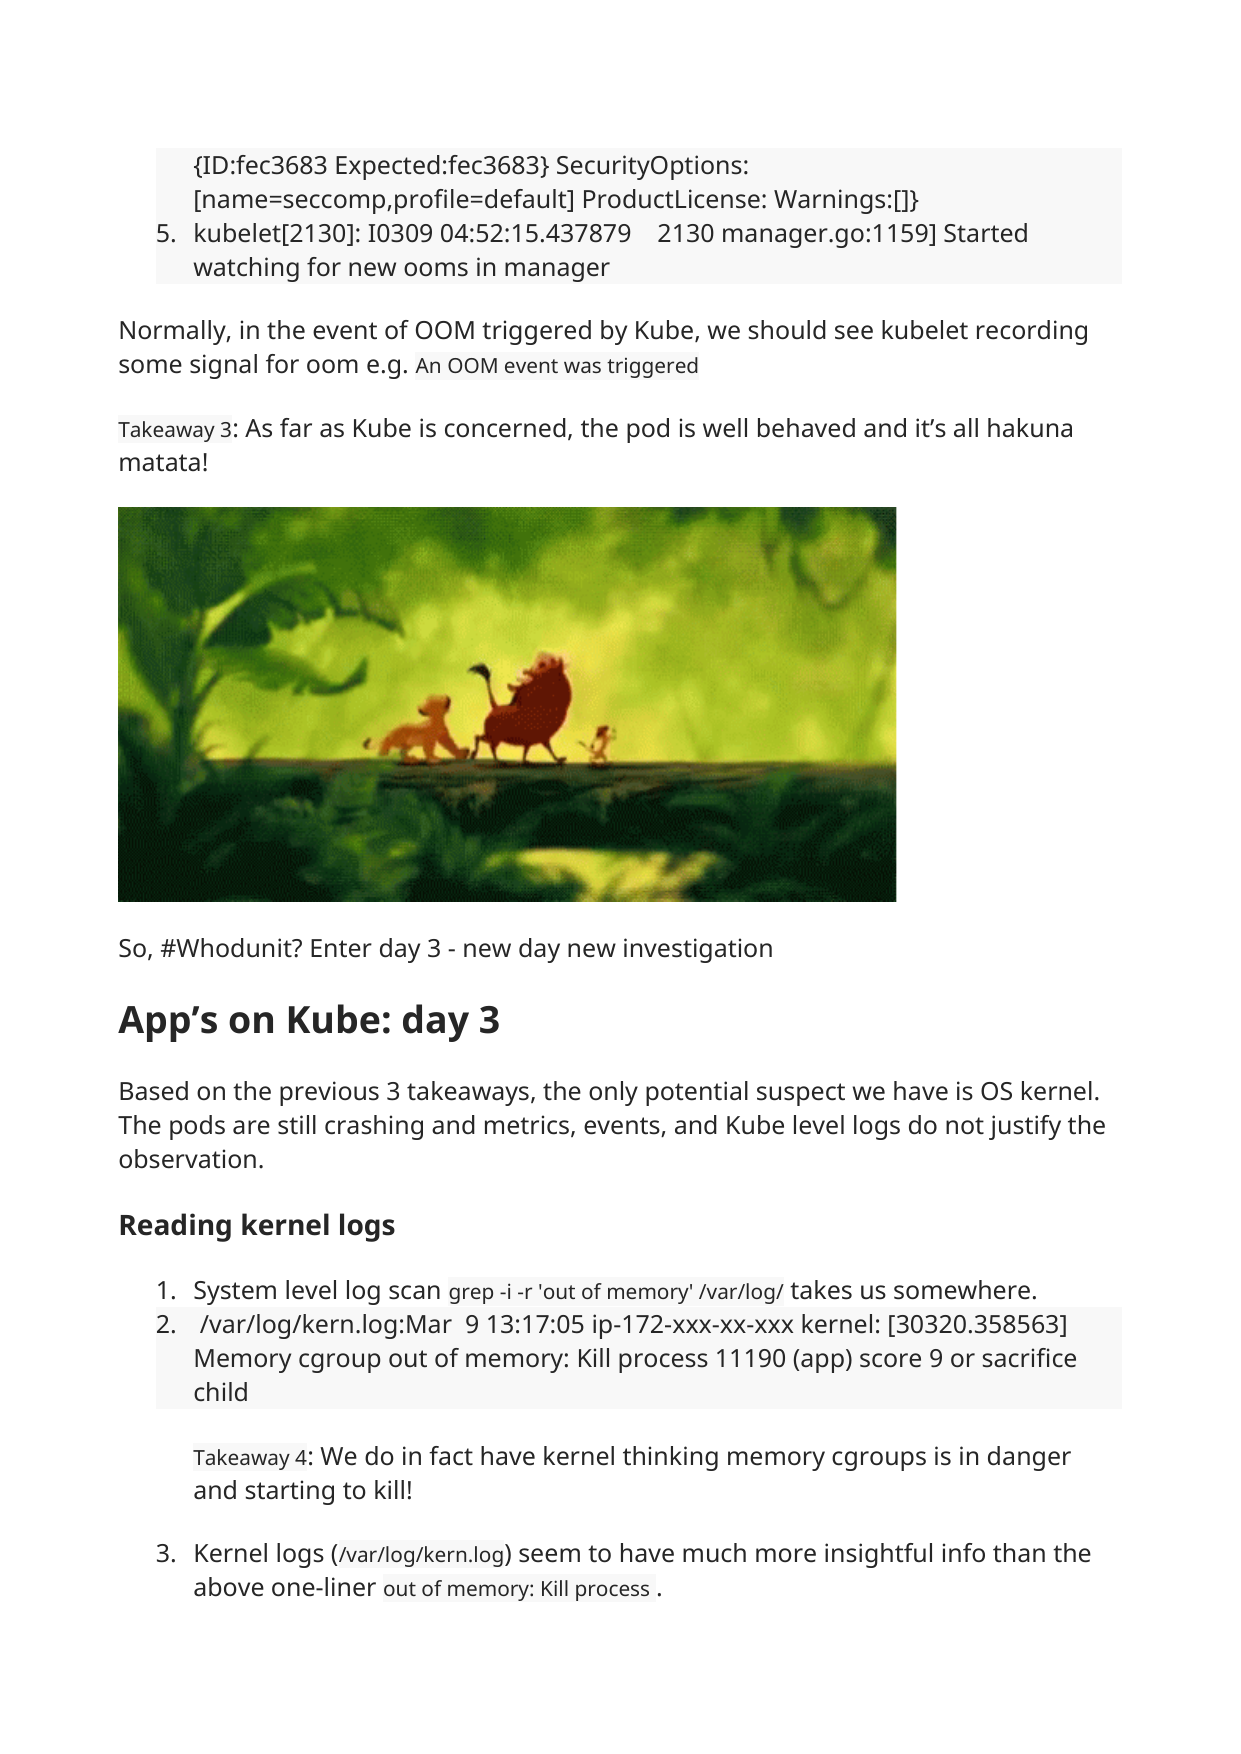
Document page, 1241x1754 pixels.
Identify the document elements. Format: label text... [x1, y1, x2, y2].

list System level log scan grep -i -r 'out of memory' /var/log/ takes us somewhere. [156, 1273, 1122, 1307]
text Reading kernel logs [118, 1205, 1122, 1244]
text Normally, in the event of OOM triggered by Kube, we should see kubelet recording some signal for oom e.g. An OOM event was triggered [118, 313, 1122, 381]
text Based on the previous 3 takeaways, the only potential suspect we have is OS kernel. The pods are still crashing and metrics, events, and Kube level logs do not justify the observation. [118, 1074, 1122, 1176]
list kubelet[2130]: I0309 04:52:15.437879 2130 manager.go:1159] Started watching for new ooms in manager [156, 216, 1122, 284]
text Takeaway 3: As far as Kube is concerned, the pod is well behaved and it’s all hakuna matata! [118, 410, 1122, 478]
text So, #Whodunit? Enter day 3 - new day new investigation [118, 931, 1122, 964]
text App’s on Kube: day 3 [118, 994, 1122, 1045]
list /var/log/kern.log:Mar 9 13:17:05 ip-172-xxx-xx-xxx kernel: [30320.358563] Memory cgroup out of memory: Kill process 11190 (app) score 9 or sacrifice child [156, 1307, 1122, 1409]
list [156, 148, 1122, 216]
text Takeaway 4: We do in fact have kernel thinking memory cgroups is in danger and starting to kill! [193, 1438, 1122, 1506]
picture [118, 507, 897, 902]
list Kernel logs (/var/log/kern.log) seem to have much more insightful info than the above one-liner out of memory: Kill process . [156, 1536, 1122, 1604]
